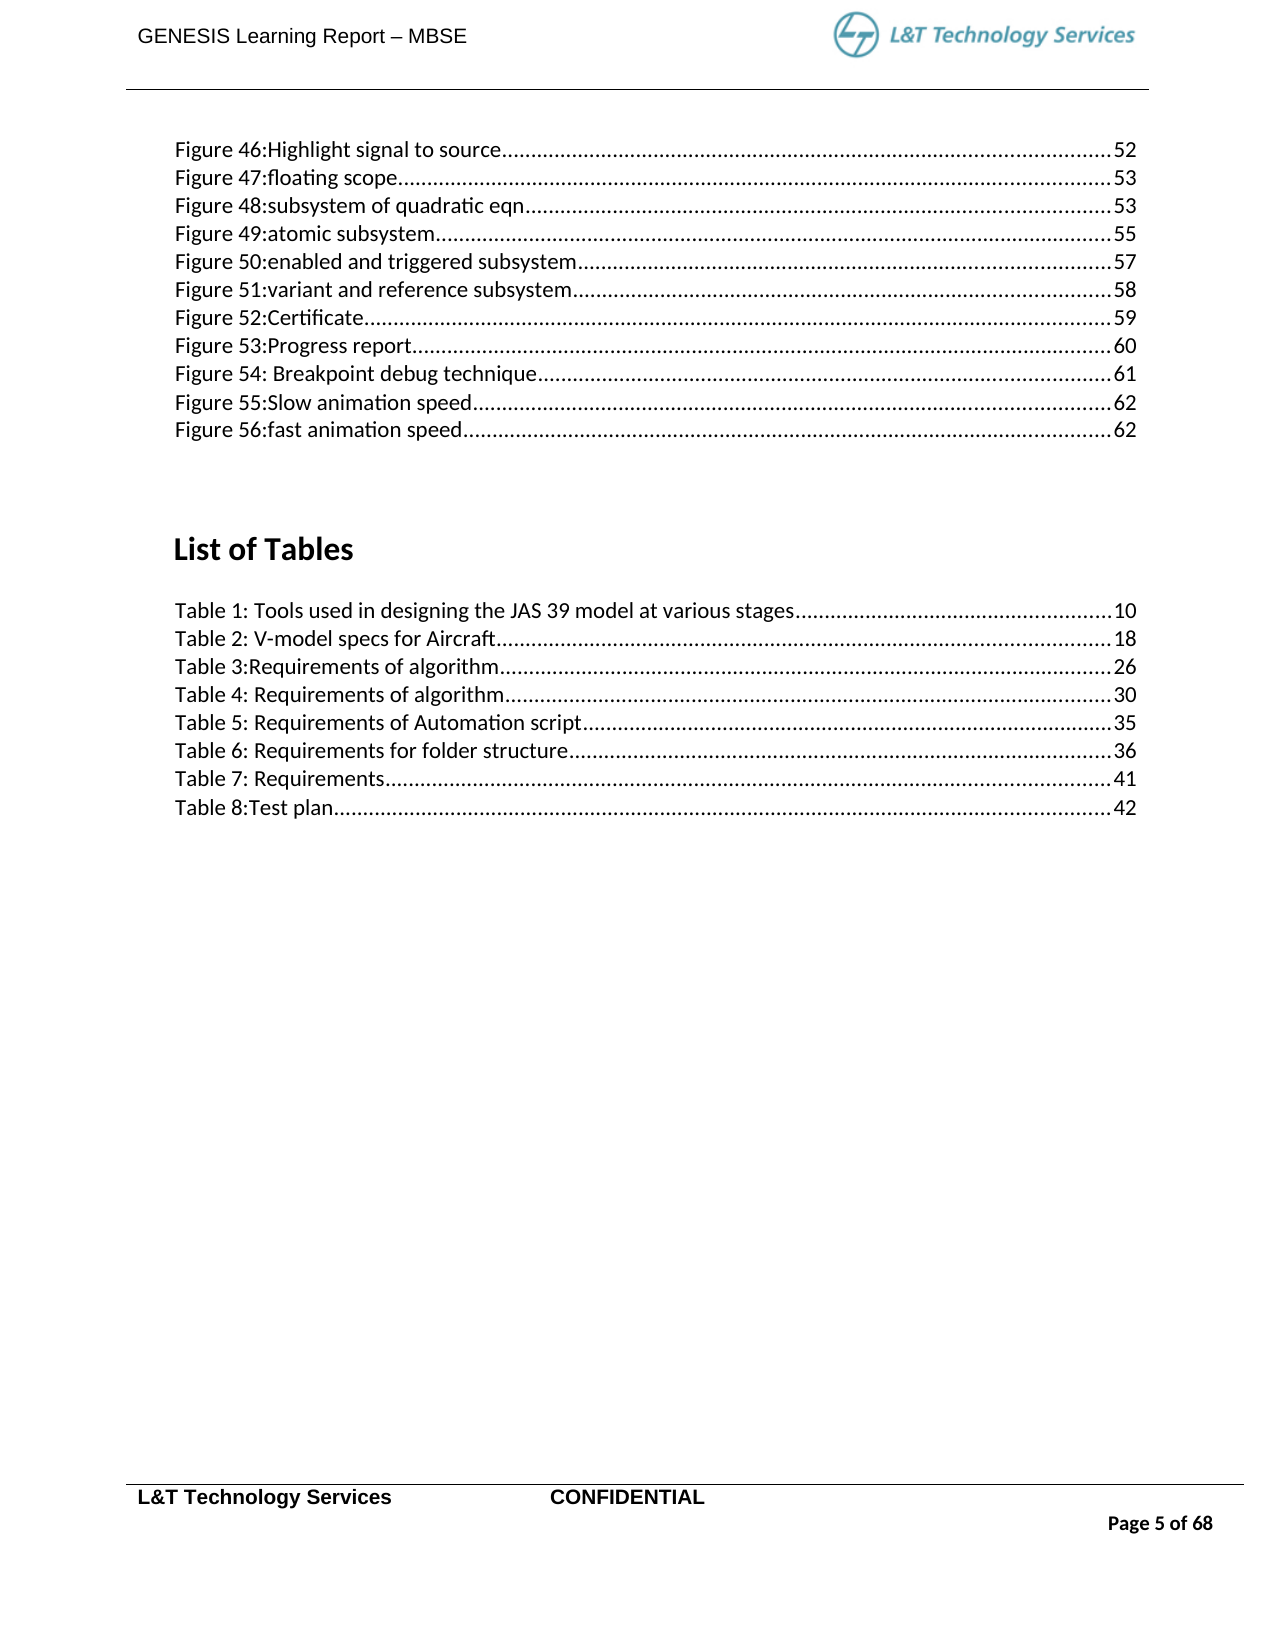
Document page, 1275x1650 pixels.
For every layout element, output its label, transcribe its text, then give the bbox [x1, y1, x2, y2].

text List of Tables [137, 528, 1137, 568]
text Table 1: Tools used in designing the JAS 39 model at various stages 10 [137, 596, 1137, 624]
text Figure 49:atomic subsystem 55 [137, 219, 1137, 247]
text Figure 50:enabled and triggered subsystem 57 [137, 247, 1137, 276]
text Figure 51:variant and reference subsystem 58 [137, 276, 1137, 303]
text Figure 56:fast animation speed 62 [137, 416, 1137, 444]
text Table 2: V-model specs for Aircraft 18 [137, 624, 1137, 652]
text Figure 55:Slow animation speed 62 [137, 388, 1137, 416]
text Table 4: Requirements of algorithm 30 [137, 681, 1137, 708]
text Figure 54: Breakpoint debug technique 61 [137, 359, 1137, 388]
text Figure 52:Certificate 59 [137, 303, 1137, 332]
text Figure 53:Progress report 60 [137, 332, 1137, 359]
text Figure 48:subsystem of quadratic eqn 53 [137, 191, 1137, 219]
text Figure 47:floating scope 53 [137, 163, 1137, 191]
text Table 3:Requirements of algorithm 26 [137, 652, 1137, 681]
text Table 6: Requirements for folder structure 36 [137, 737, 1137, 764]
text Figure 46:Highlight signal to source 52 [137, 135, 1137, 163]
text Table 8:Test plan 42 [137, 793, 1137, 821]
text Table 5: Requirements of Automation script 35 [137, 708, 1137, 737]
text Table 7: Requirements 41 [137, 764, 1137, 793]
